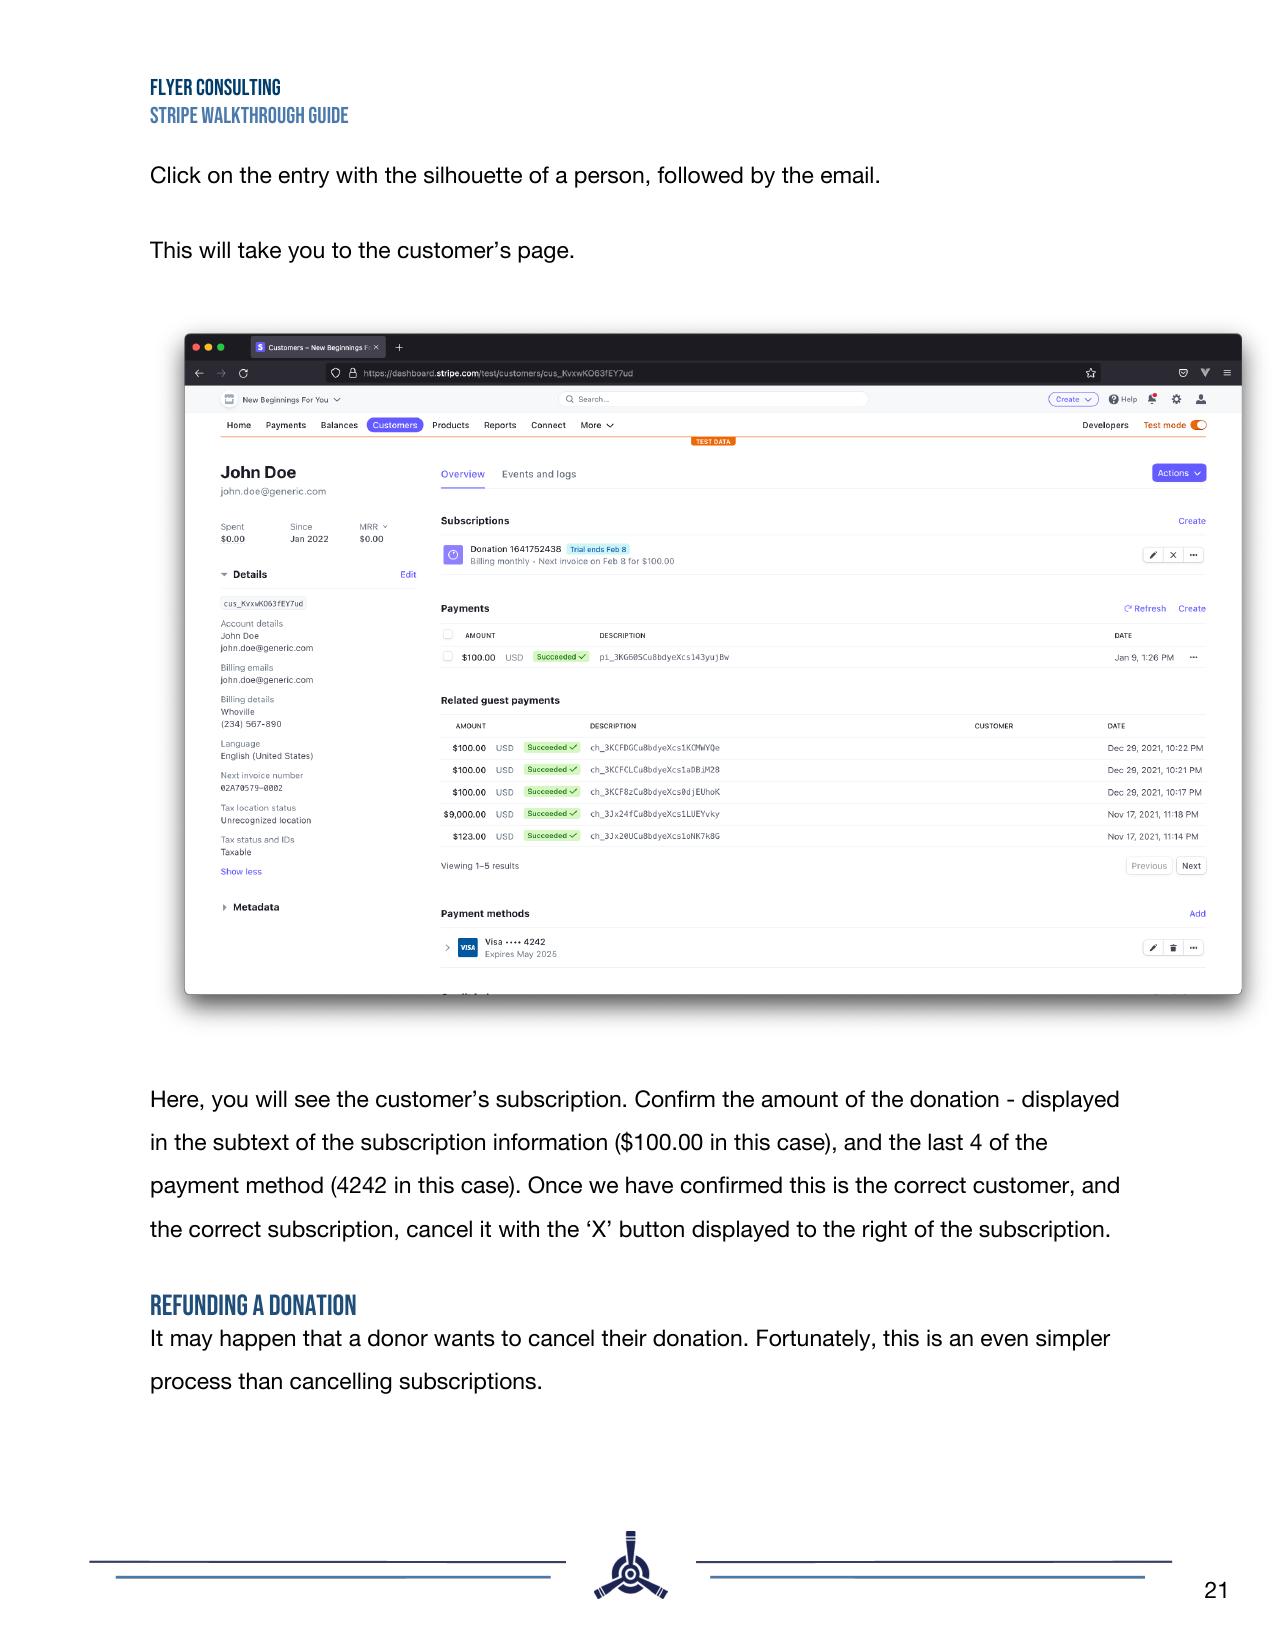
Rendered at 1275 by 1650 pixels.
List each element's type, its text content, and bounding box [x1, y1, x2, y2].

picture [89, 1531, 1173, 1599]
subtitle Refunding a Donation [150, 1289, 1125, 1324]
text Click on the entry with the silhouette of a person, followed by the email. [150, 161, 1125, 190]
text Here, you will see the customer’s subscription. Confirm the amount of the donation - displayed in the subtext of the subscription information ($100.00 in this case), and the last 4 of the payment method (4242 in this case). Once we have confirmed this is the correct customer, and the correct subscription, cancel it with the ‘X’ button displayed to the right of the subscription. [150, 1085, 1125, 1243]
picture [150, 310, 1275, 1040]
text It may happen that a donor wants to cancel their donation. Fortunately, this is an even simpler process than cancelling subscriptions. [150, 1324, 1125, 1396]
text This will take you to the customer’s page. [150, 236, 1125, 264]
